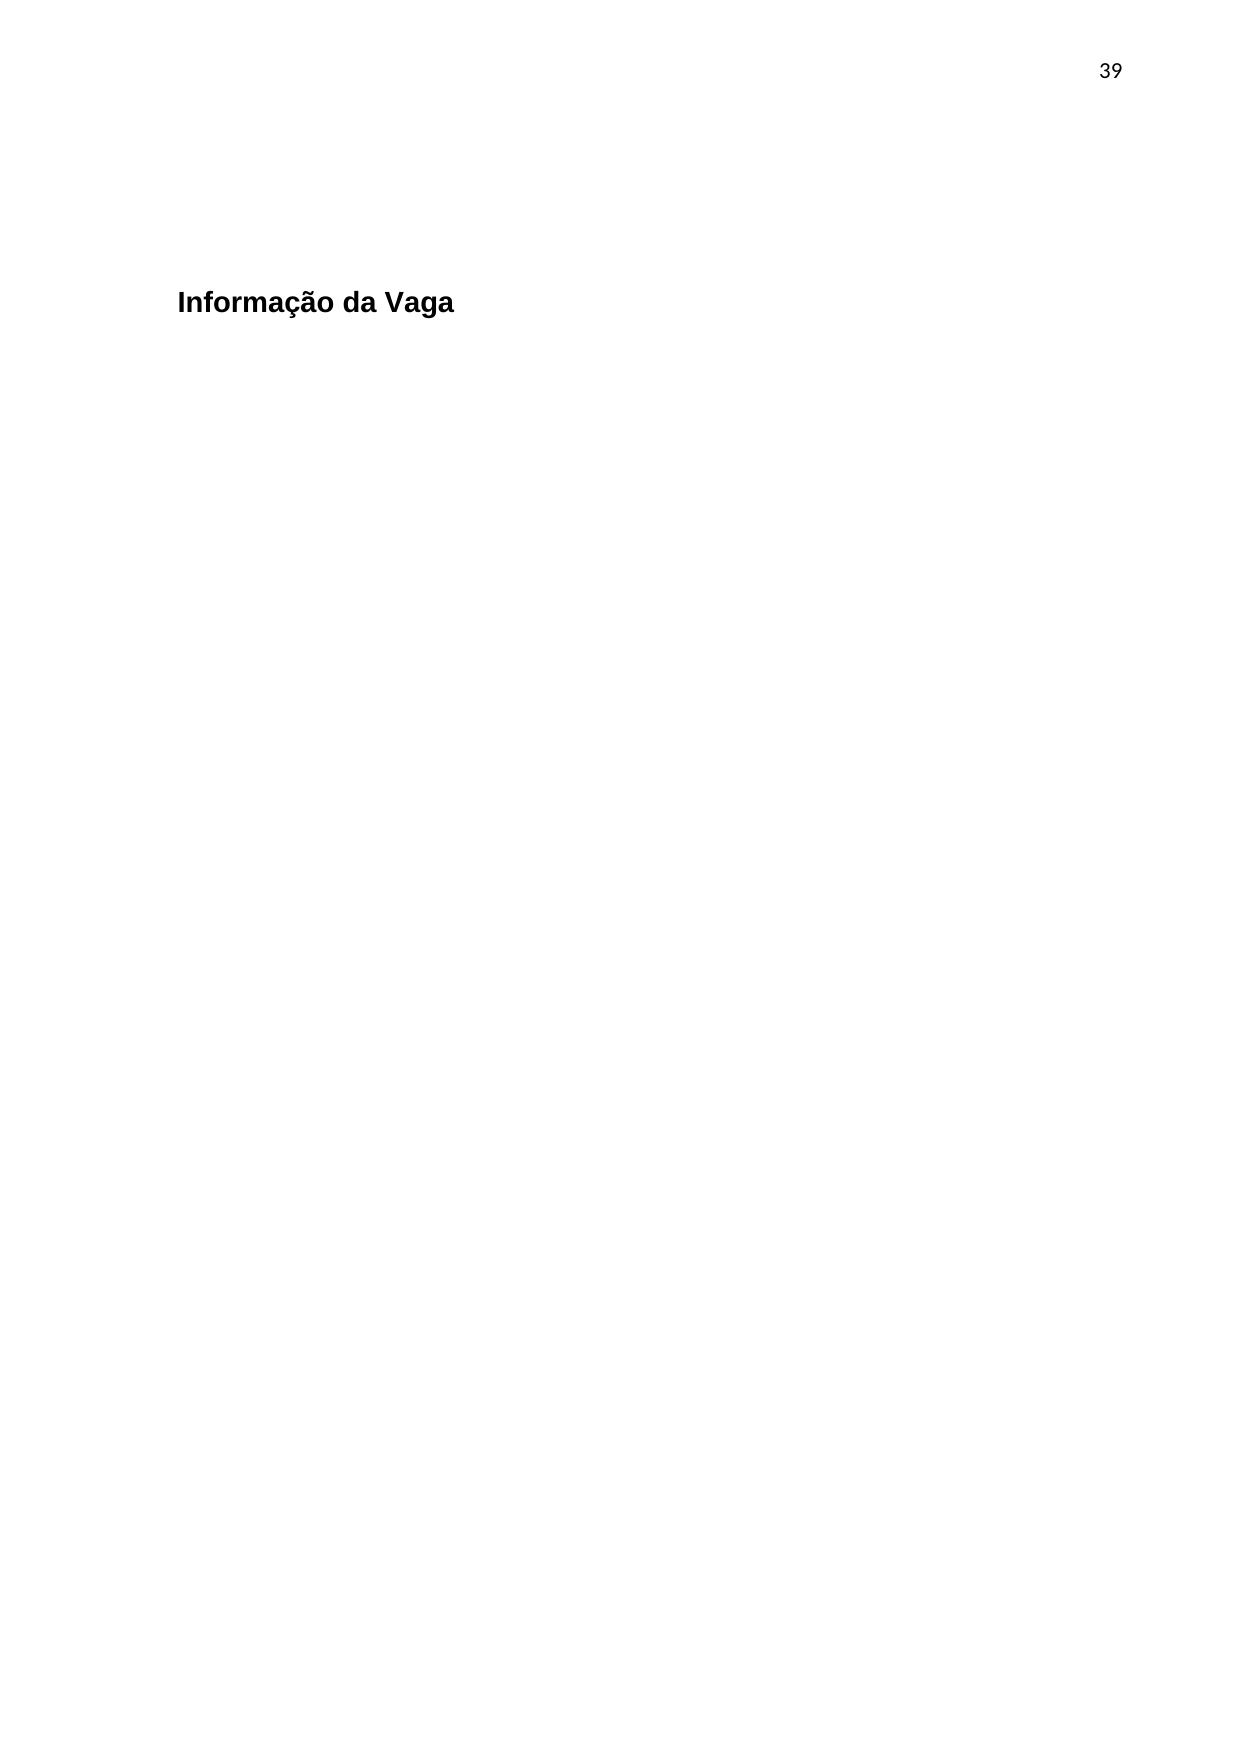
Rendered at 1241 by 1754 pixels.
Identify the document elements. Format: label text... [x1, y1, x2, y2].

text Informação da Vaga [177, 285, 1122, 318]
